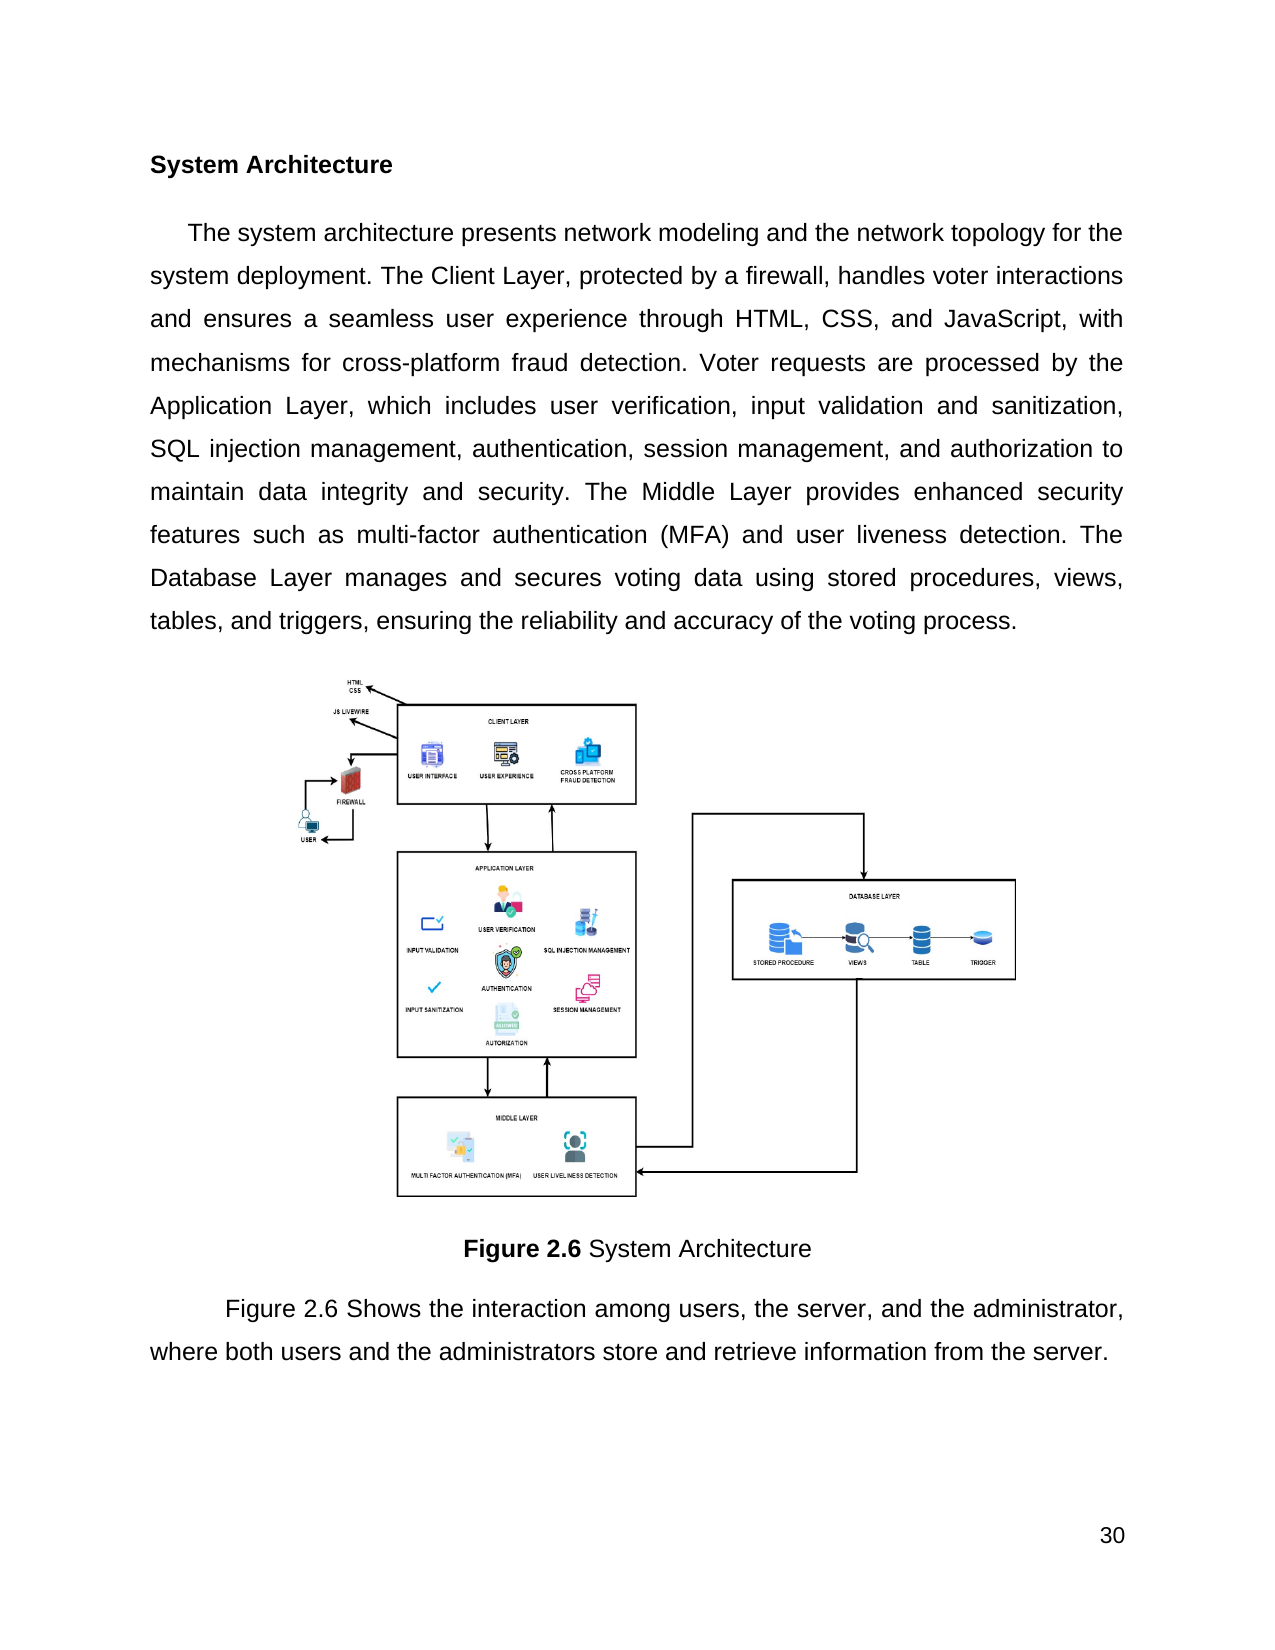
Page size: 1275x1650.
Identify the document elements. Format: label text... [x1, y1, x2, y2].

text The system architecture presents network modeling and the network topology for the system deployment. The Client Layer, protected by a firewall, handles voter interactions and ensures a seamless user experience through HTML, CSS, and JavaScript, with mechanisms for cross-platform fraud detection. Voter requests are processed by the Application Layer, which includes user verification, input validation and sanitization, SQL injection management, authentication, session management, and authorization to maintain data integrity and security. The Middle Layer provides enhanced security features such as multi-factor authentication (MFA) and user liveness detection. The Database Layer manages and secures voting data using stored procedures, views, tables, and triggers, ensuring the reliability and accuracy of the voting process. [121, 218, 1125, 635]
picture [296, 674, 1016, 1197]
text Figure 2.6 Shows the interaction among users, the server, and the administrator, where both users and the administrators store and retrieve information from the server. [150, 1294, 1125, 1366]
text Figure 2.6 System Architecture [150, 1234, 1125, 1263]
subtitle System Architecture [150, 150, 1125, 179]
